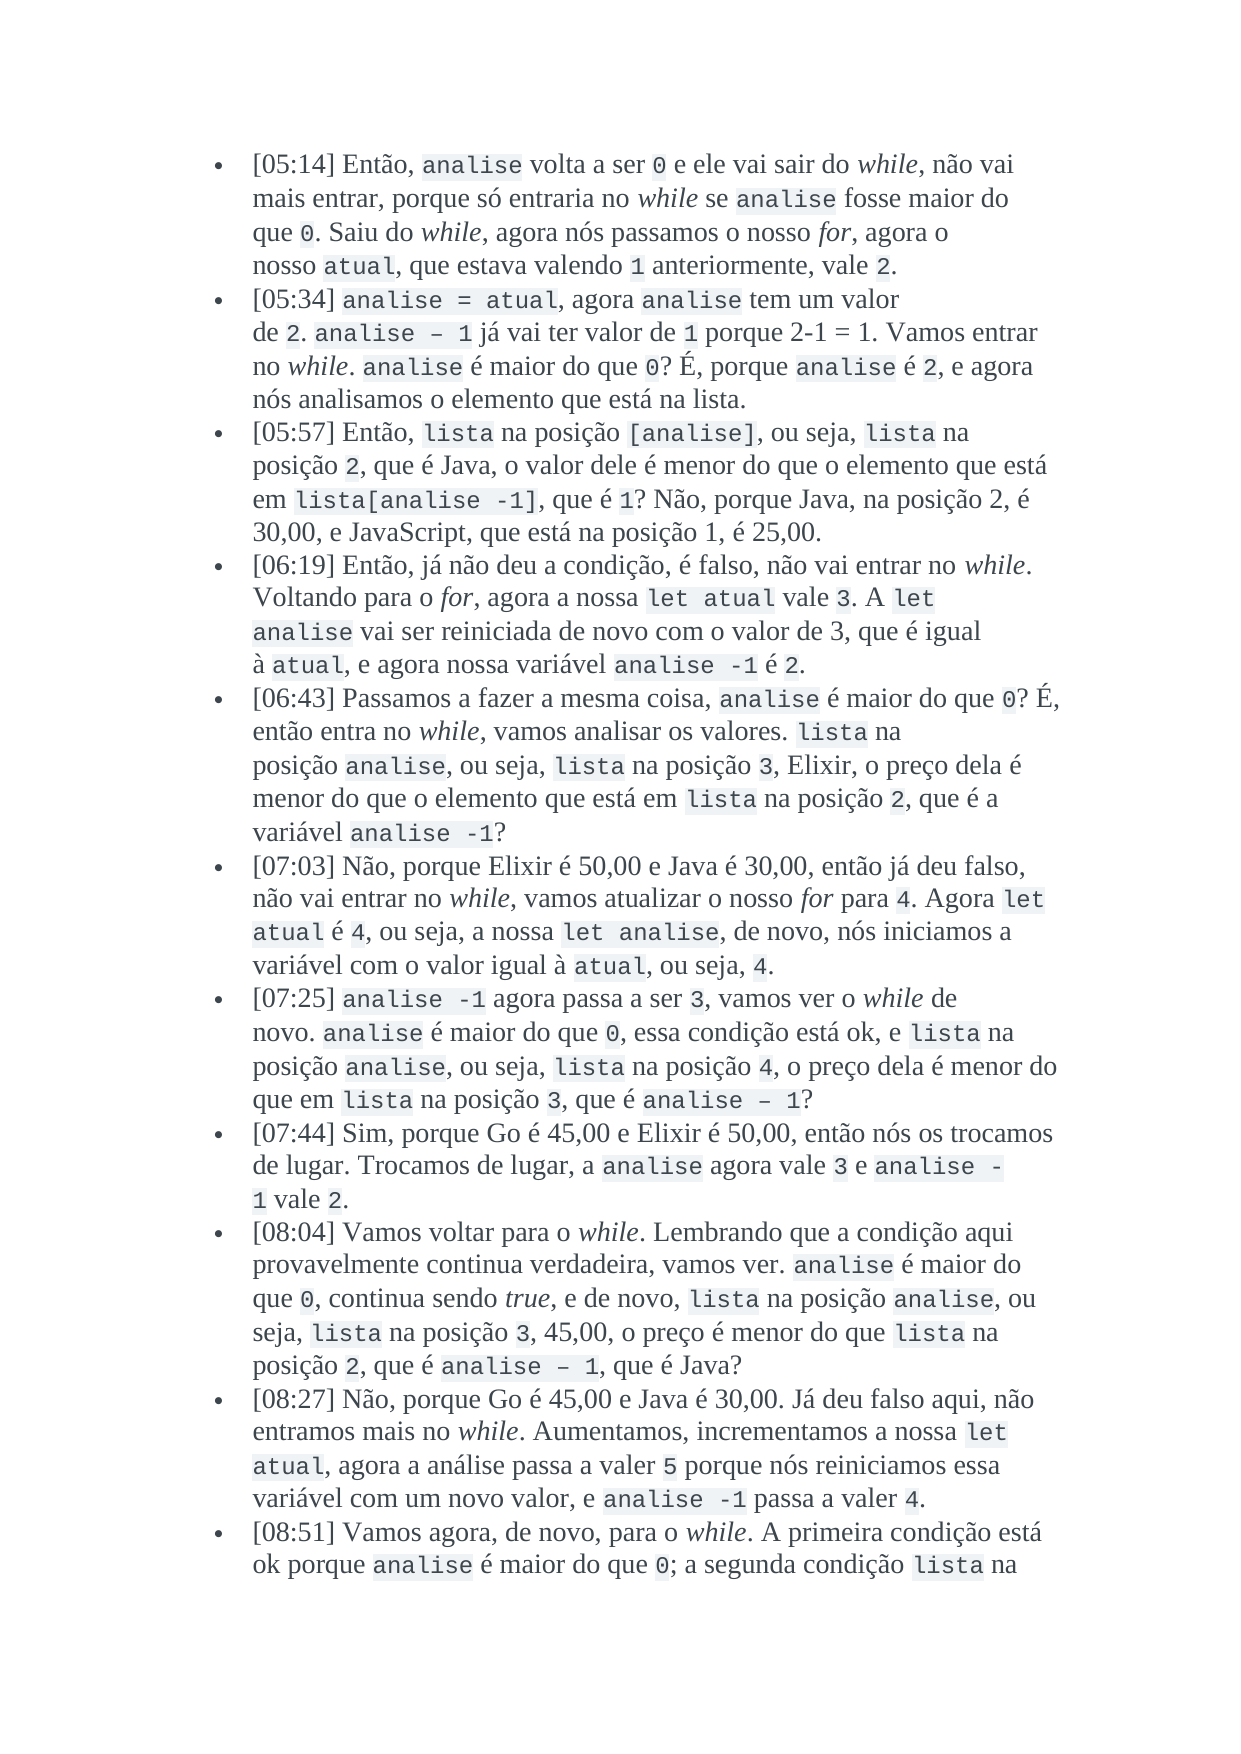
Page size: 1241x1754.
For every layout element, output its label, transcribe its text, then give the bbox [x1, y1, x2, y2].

list [08:27] Não, porque Go é 45,00 e Java é 30,00. Já deu falso aqui, não entramos mais no while. Aumentamos, incrementamos a nossa let atual, agora a análise passa a valer 5 porque nós reiniciamos essa variável com um novo valor, e analise -1 passa a valer 4. [215, 1382, 1063, 1515]
list [08:04] Vamos voltar para o while. Lembrando que a condição aqui provavelmente continua verdadeira, vamos ver. analise é maior do que 0, continua sendo true, e de novo, lista na posição analise, ou seja, lista na posição 3, 45,00, o preço é menor do que lista na posição 2, que é analise – 1, que é Java? [215, 1215, 1063, 1382]
list [07:44] Sim, porque Go é 45,00 e Elixir é 50,00, então nós os trocamos de lugar. Trocamos de lugar, a analise agora vale 3 e analise -1 vale 2. [215, 1116, 1063, 1215]
list [05:34] analise = atual, agora analise tem um valor de 2. analise – 1 já vai ter valor de 1 porque 2-1 = 1. Vamos entrar no while. analise é maior do que 0? É, porque analise é 2, e agora nós analisamos o elemento que está na lista. [215, 282, 1063, 415]
list [06:19] Então, já não deu a condição, é falso, não vai entrar no while. Voltando para o for, agora a nossa let atual vale 3. A let analise vai ser reiniciada de novo com o valor de 3, que é igual à atual, e agora nossa variável analise -1 é 2. [215, 548, 1063, 681]
list [07:25] analise -1 agora passa a ser 3, vamos ver o while de novo. analise é maior do que 0, essa condição está ok, e lista na posição analise, ou seja, lista na posição 4, o preço dela é menor do que em lista na posição 3, que é analise – 1? [215, 982, 1063, 1116]
list [05:57] Então, lista na posição [analise], ou seja, lista na posição 2, que é Java, o valor dele é menor do que o elemento que está em lista[analise -1], que é 1? Não, porque Java, na posição 2, é 30,00, e JavaScript, que está na posição 1, é 25,00. [215, 415, 1063, 548]
list [07:03] Não, porque Elixir é 50,00 e Java é 30,00, então já deu falso, não vai entrar no while, vamos atualizar o nosso for para 4. Agora let atual é 4, ou seja, a nossa let analise, de novo, nós iniciamos a variável com o valor igual à atual, ou seja, 4. [215, 848, 1063, 982]
list [06:43] Passamos a fazer a mesma coisa, analise é maior do que 0? É, então entra no while, vamos analisar os valores. lista na posição analise, ou seja, lista na posição 3, Elixir, o preço dela é menor do que o elemento que está em lista na posição 2, que é a variável analise -1? [215, 681, 1063, 848]
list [215, 1515, 1063, 1581]
list [05:14] Então, analise volta a ser 0 e ele vai sair do while, não vai mais entrar, porque só entraria no while se analise fosse maior do que 0. Saiu do while, agora nós passamos o nosso for, agora o nosso atual, que estava valendo 1 anteriormente, vale 2. [215, 148, 1063, 282]
